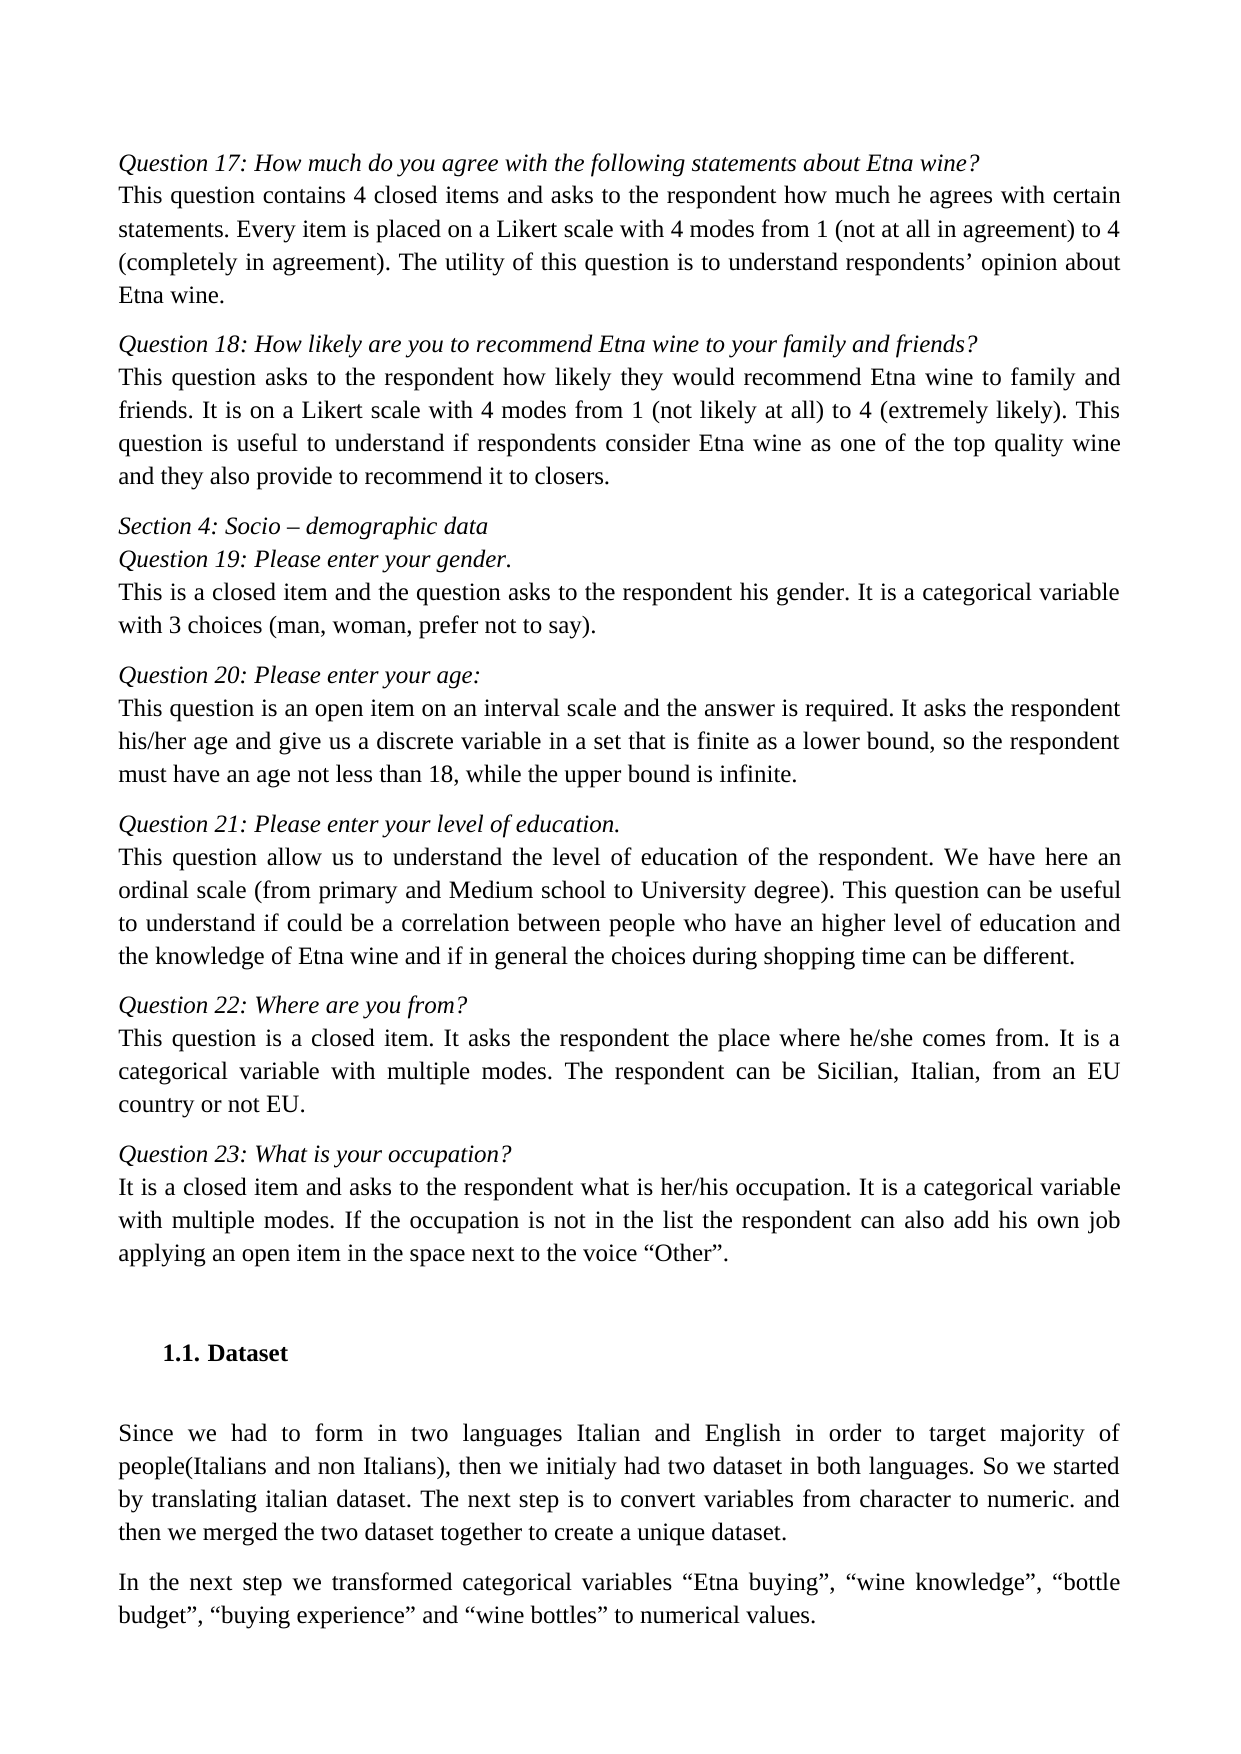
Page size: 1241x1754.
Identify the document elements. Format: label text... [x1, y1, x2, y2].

text Section 4: Socio – demographic data [118, 511, 1122, 540]
text Question 23: What is your occupation? [118, 1139, 1122, 1168]
text This question allow us to understand the level of education of the respondent. We have here an ordinal scale (from primary and Medium school to University degree). This question can be useful to understand if could be a correlation between people who have an higher level of education and the knowledge of Etna wine and if in general the choices during shopping time can be different. [118, 842, 1122, 969]
text Question 20: Please enter your age: [118, 660, 1122, 689]
text This question contains 4 closed items and asks to the respondent how much he agrees with certain statements. Every item is placed on a Likert scale with 4 modes from 1 (not at all in agreement) to 4 (completely in agreement). The utility of this question is to understand respondents’ opinion about Etna wine. [118, 181, 1122, 308]
text This is a closed item and the question asks to the respondent his gender. It is a categorical variable with 3 choices (man, woman, prefer not to say). [118, 577, 1122, 639]
text This question is a closed item. It asks the respondent the place where he/she comes from. It is a categorical variable with multiple modes. The respondent can be Sicilian, Italian, from an EU country or not EU. [118, 1023, 1122, 1118]
text This question asks to the respondent how likely they would recommend Etna wine to family and friends. It is on a Likert scale with 4 modes from 1 (not likely at all) to 4 (extremely likely). This question is useful to understand if respondents consider Etna wine as one of the top quality wine and they also provide to recommend it to closers. [118, 362, 1122, 490]
text Question 22: Where are you from? [118, 990, 1122, 1019]
text Question 17: How much do you agree with the following statements about Etna wine? [118, 148, 1122, 176]
text Question 18: How likely are you to recommend Etna wine to your family and friends? [118, 329, 1122, 358]
text In the next step we transformed categorical variables “Etna buying”, “wine knowledge”, “bottle budget”, “buying experience” and “wine bottles” to numerical values. [118, 1567, 1122, 1629]
text Question 19: Please enter your gender. [118, 544, 1122, 573]
subtitle Dataset [162, 1338, 1122, 1366]
text Since we had to form in two languages Italian and English in order to target majority of people(Italians and non Italians), then we initialy had two dataset in both languages. So we started by translating italian dataset. The next step is to convert variables from character to numeric. and then we merged the two dataset together to create a unique dataset. [118, 1418, 1122, 1546]
text This question is an open item on an interval scale and the answer is required. It asks the respondent his/her age and give us a discrete variable in a set that is finite as a lower bound, so the respondent must have an age not less than 18, while the upper bound is infinite. [118, 693, 1122, 788]
text Question 21: Please enter your level of education. [118, 809, 1122, 837]
text It is a closed item and asks to the respondent what is her/his occupation. It is a categorical variable with multiple modes. If the occupation is not in the list the respondent can also add his own job applying an open item in the space next to the voice “Other”. [118, 1172, 1122, 1267]
